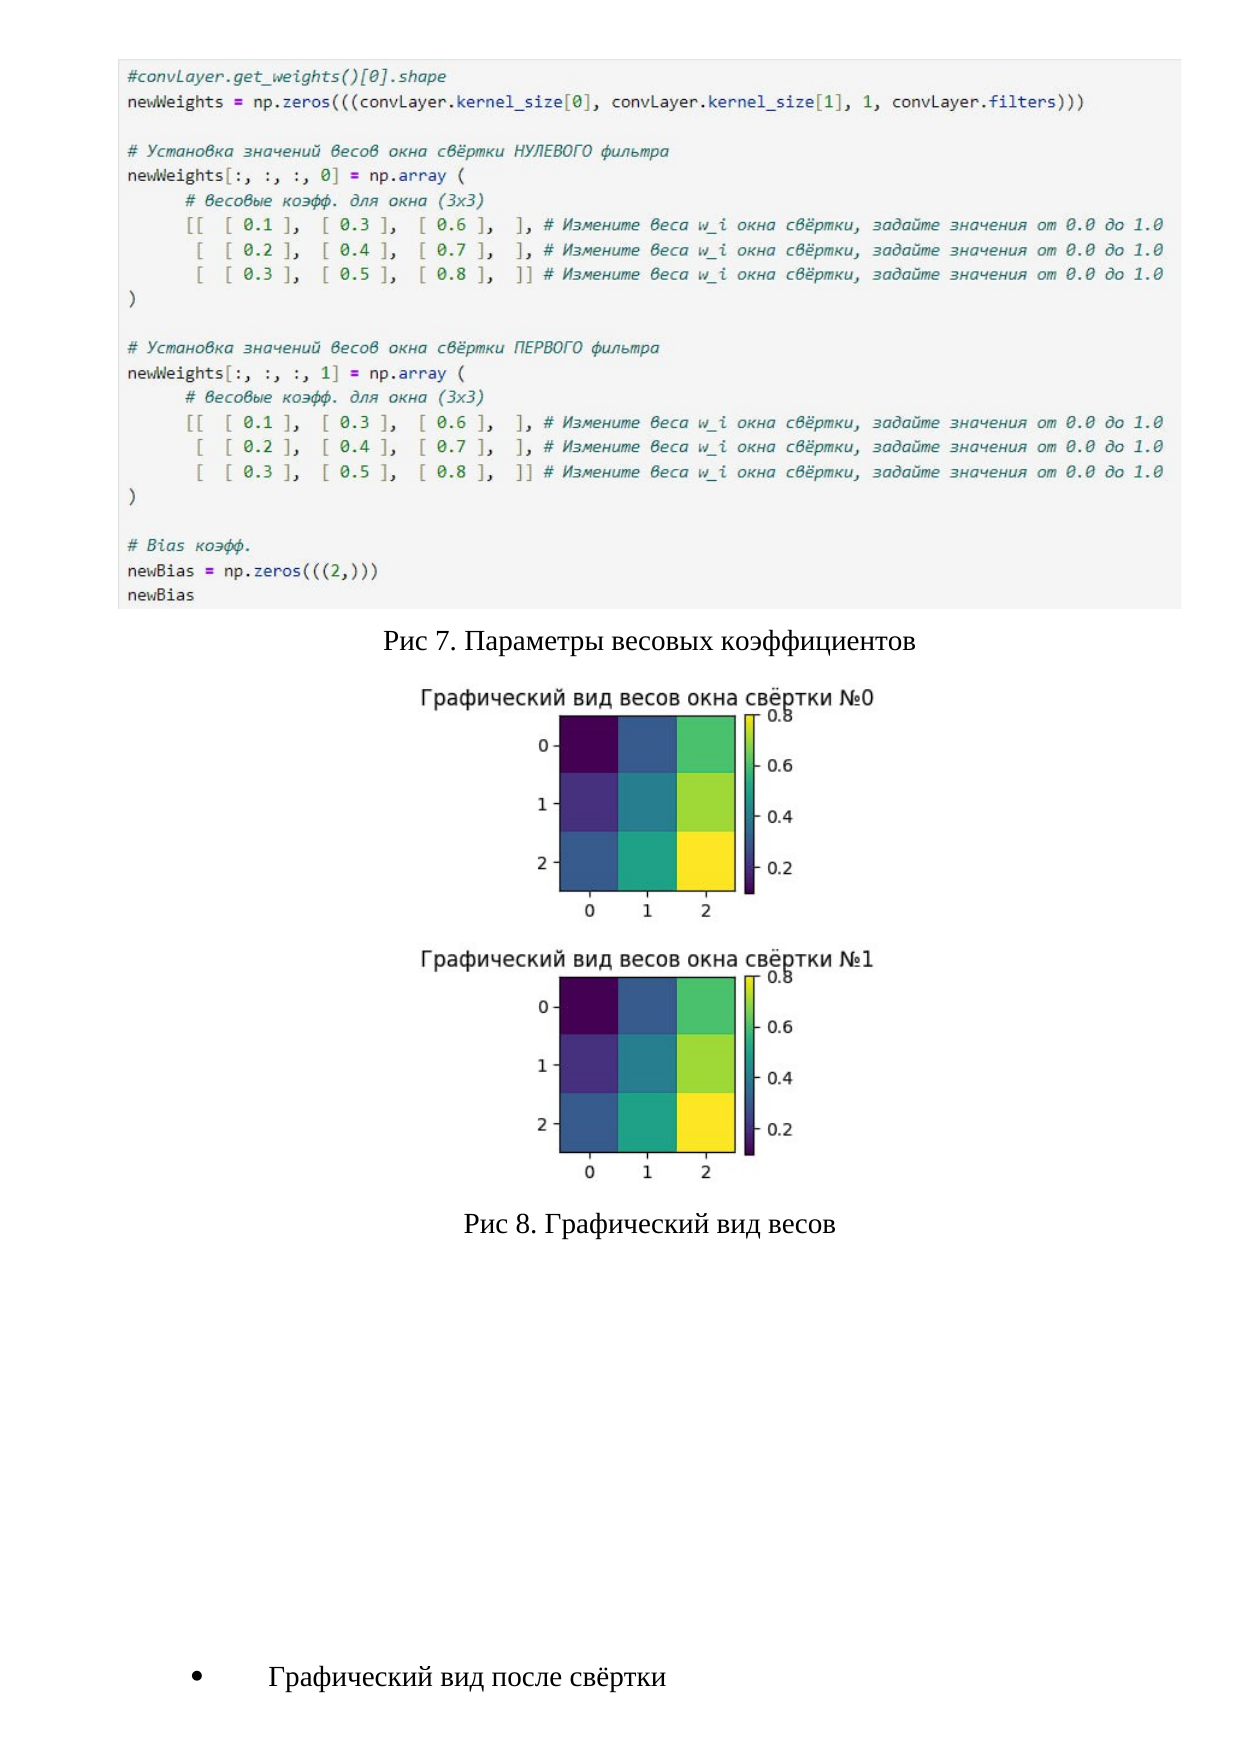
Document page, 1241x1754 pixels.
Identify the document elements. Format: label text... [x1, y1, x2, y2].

text Рис 7. Параметры весовых коэффициентов [118, 623, 1181, 657]
text Рис 8. Графический вид весов [118, 1206, 1181, 1240]
picture [408, 673, 891, 1192]
list Графический вид после свёртки [118, 1659, 1181, 1693]
picture [118, 58, 1182, 609]
